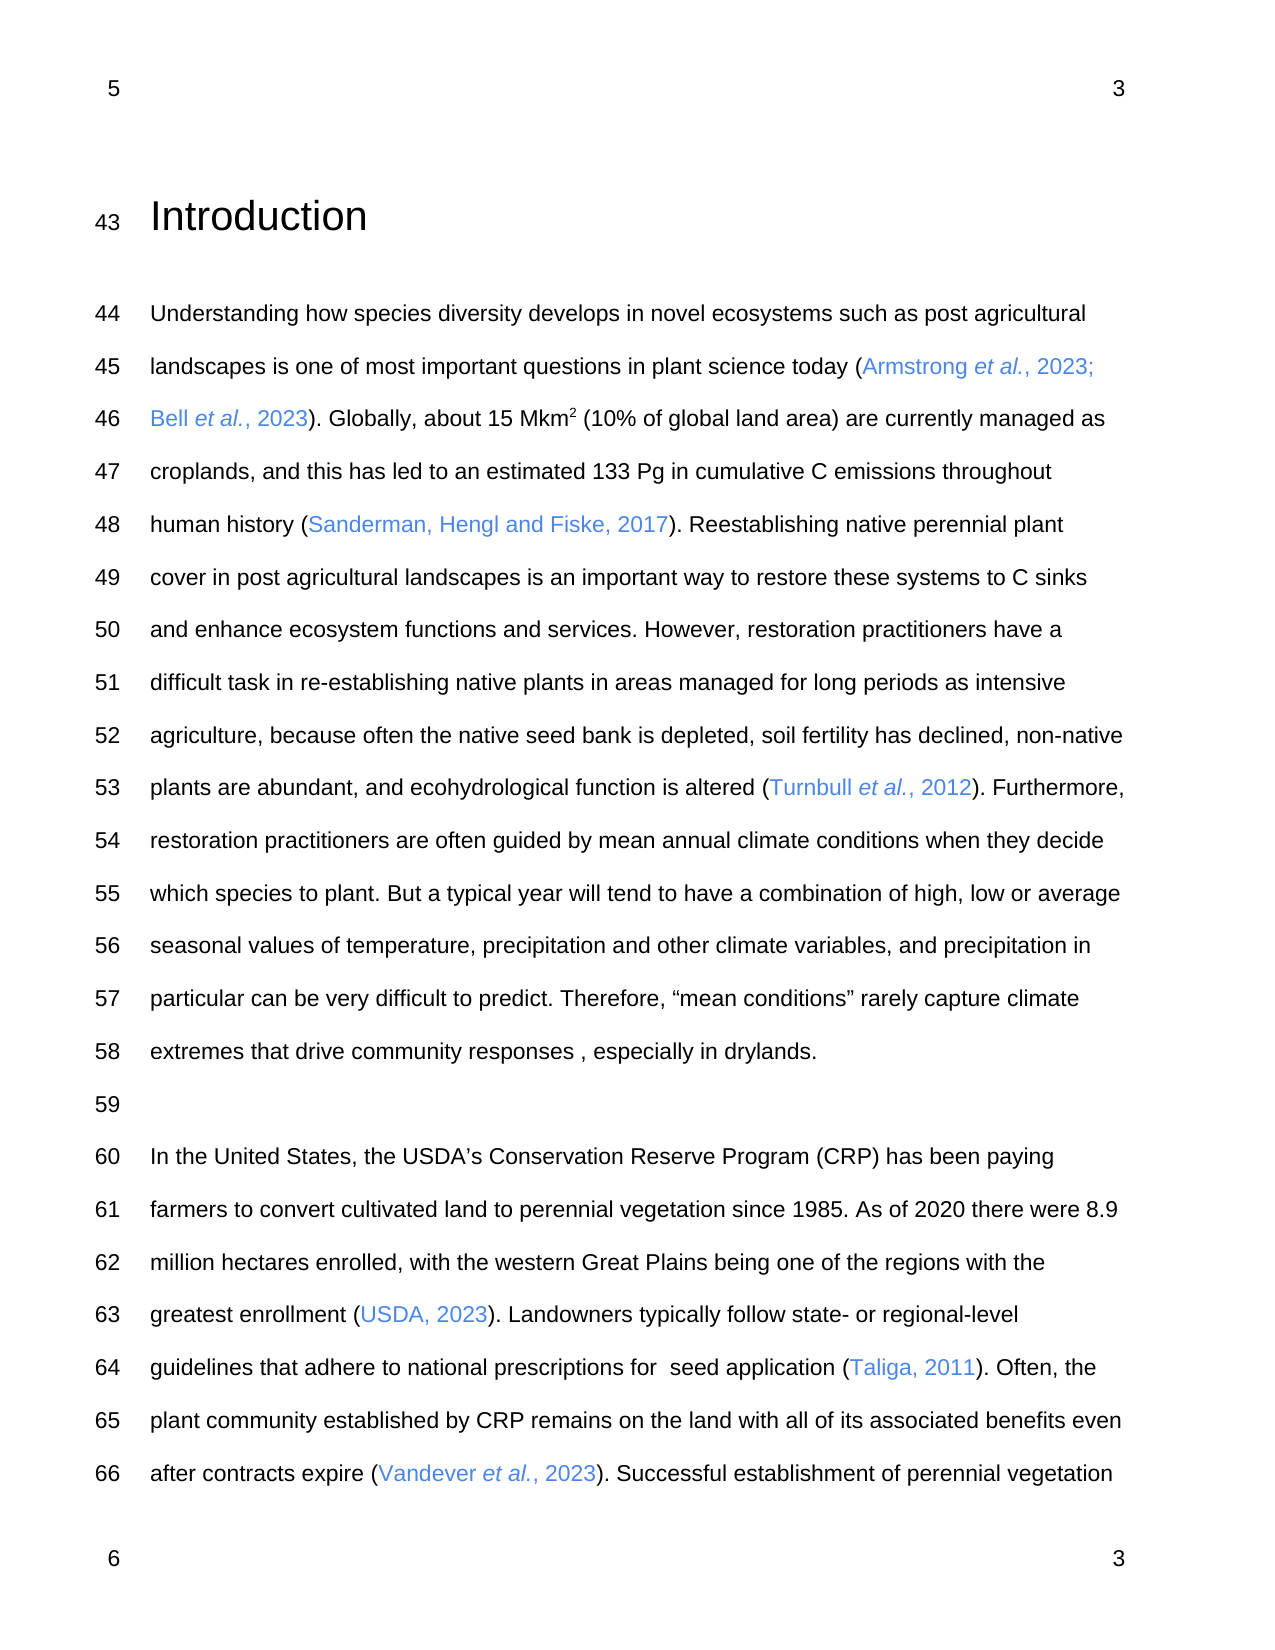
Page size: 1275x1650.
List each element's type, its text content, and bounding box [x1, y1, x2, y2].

text Understanding how species diversity develops in novel ecosystems such as post agricultural landscapes is one of most important questions in plant science today (Armstrong et al., 2023; Bell et al., 2023). Globally, about 15 Mkm2 (10% of global land area) are currently managed as croplands, and this has led to an estimated 133 Pg in cumulative C emissions throughout human history (Sanderman, Hengl and Fiske, 2017). Reestablishing native perennial plant cover in post agricultural landscapes is an important way to restore these systems to C sinks and enhance ecosystem functions and services. However, restoration practitioners have a difficult task in re-establishing native plants in areas managed for long periods as intensive agriculture, because often the native seed bank is depleted, soil fertility has declined, non-native plants are abundant, and ecohydrological function is altered (Turnbull et al., 2012). Furthermore, restoration practitioners are often guided by mean annual climate conditions when they decide which species to plant. But a typical year will tend to have a combination of high, low or average seasonal values of temperature, precipitation and other climate variables, and precipitation in particular can be very difficult to predict. Therefore, “mean conditions” rarely capture climate extremes that drive community responses , especially in drylands. [150, 300, 1125, 1064]
subtitle Introduction [150, 192, 1125, 239]
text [150, 1143, 1125, 1486]
